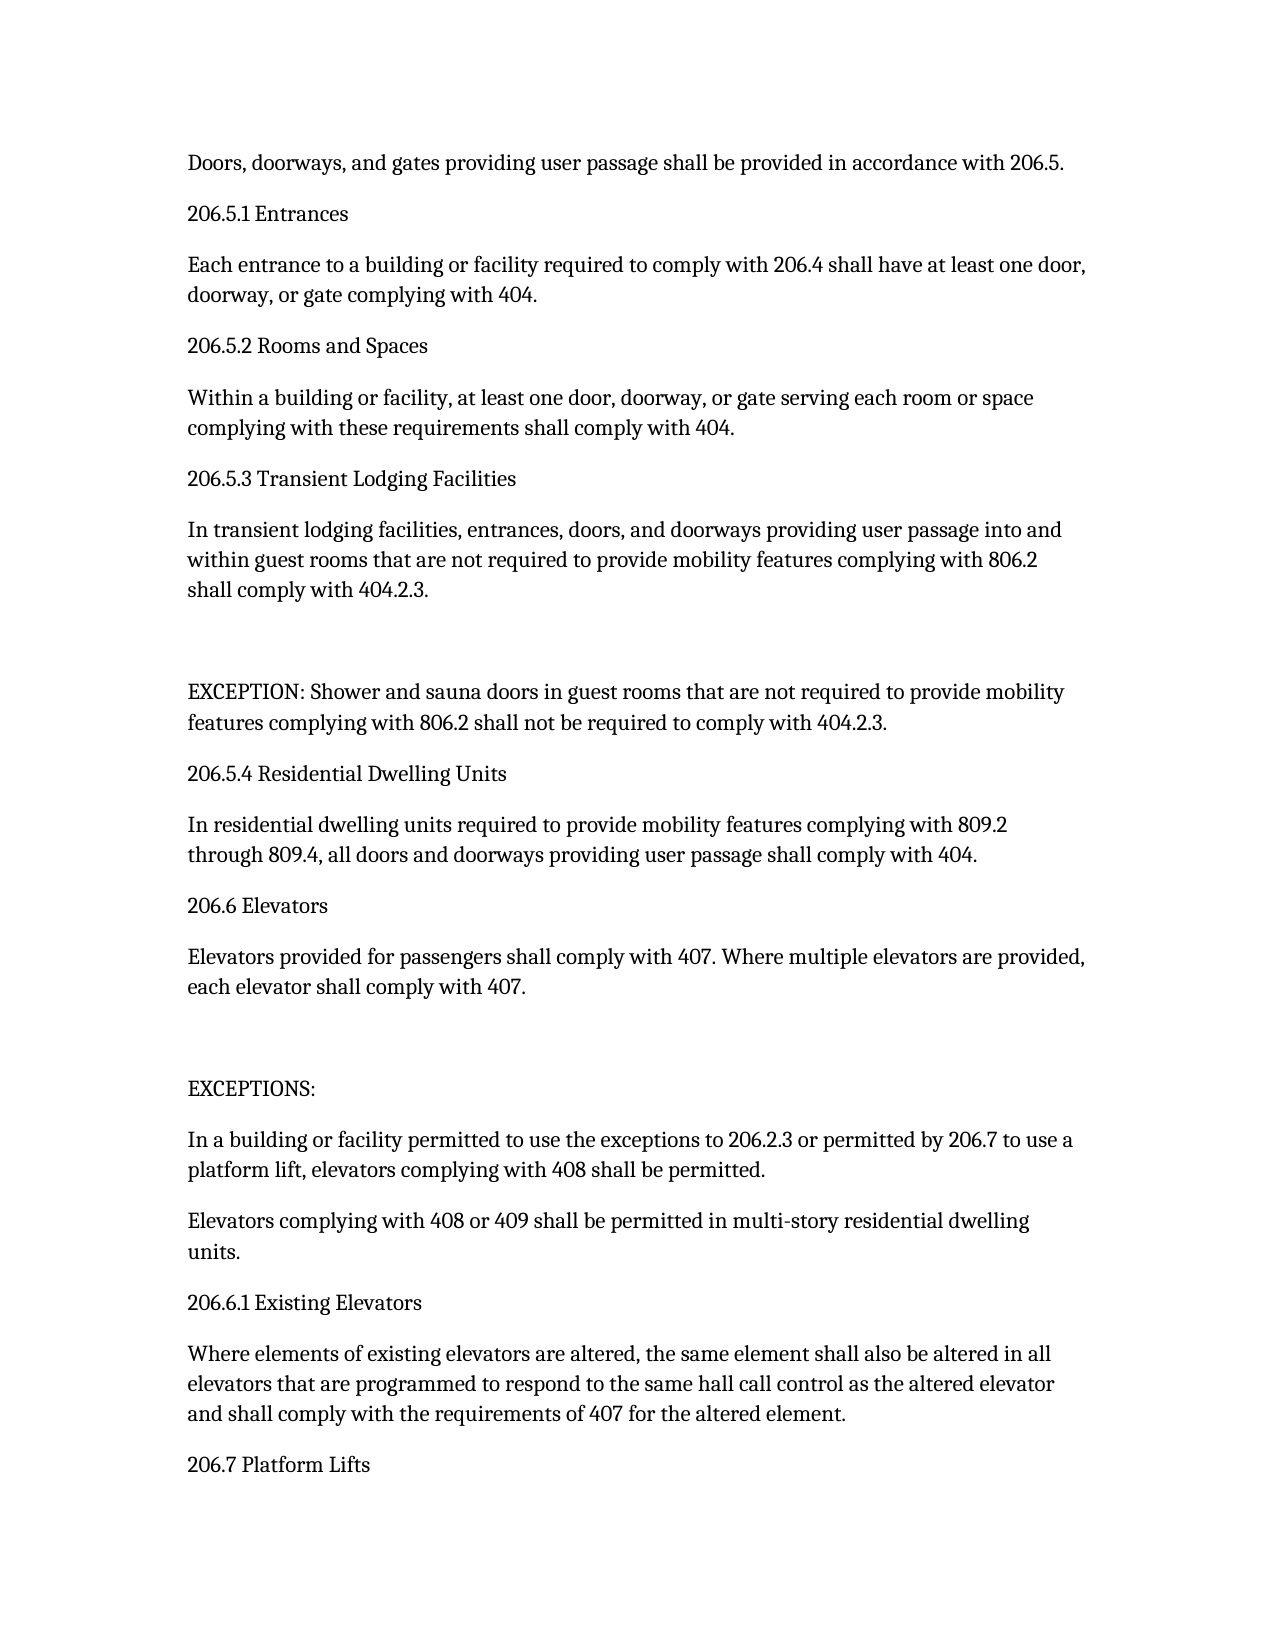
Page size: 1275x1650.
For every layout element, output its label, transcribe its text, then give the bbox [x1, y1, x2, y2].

text In residential dwelling units required to provide mobility features complying with 809.2 through 809.4, all doors and doorways providing user passage shall comply with 404. [187, 811, 1087, 868]
text Where elements of existing elevators are altered, the same element shall also be altered in all elevators that are programmed to respond to the same hall call control as the altered elevator and shall comply with the requirements of 407 for the altered element. [187, 1341, 1087, 1427]
text Each entrance to a building or facility required to comply with 206.4 shall have at least one door, doorway, or gate complying with 404. [187, 252, 1087, 309]
text Elevators complying with 408 or 409 shall be permitted in multi-story residential dwelling units. [187, 1208, 1087, 1265]
text 206.6 Elevators [187, 893, 1087, 919]
text Elevators provided for passengers shall comply with 407. Where multiple elevators are provided, each elevator shall comply with 407. [187, 944, 1087, 1000]
text 206.5.3 Transient Lodging Facilities [187, 466, 1087, 492]
text 206.5.1 Entrances [187, 201, 1087, 227]
text In transient lodging facilities, entrances, doors, and doorways providing user passage into and within guest rooms that are not required to provide mobility features complying with 806.2 shall comply with 404.2.3. [187, 517, 1087, 603]
text EXCEPTION: Shower and sauna doors in guest rooms that are not required to provide mobility features complying with 806.2 shall not be required to comply with 404.2.3. [187, 679, 1087, 736]
text In a building or facility permitted to use the exceptions to 206.2.3 or permitted by 206.7 to use a platform lift, elevators complying with 408 shall be permitted. [187, 1127, 1087, 1184]
text Doors, doorways, and gates providing user passage shall be provided in accordance with 206.5. [187, 150, 1087, 176]
text 206.7 Platform Lifts [187, 1452, 1087, 1478]
text EXCEPTIONS: [187, 1076, 1087, 1102]
text 206.5.4 Residential Dwelling Units [187, 760, 1087, 787]
text 206.6.1 Existing Elevators [187, 1289, 1087, 1316]
text Within a building or facility, at least one door, doorway, or gate serving each room or space complying with these requirements shall comply with 404. [187, 384, 1087, 441]
text 206.5.2 Rooms and Spaces [187, 333, 1087, 360]
